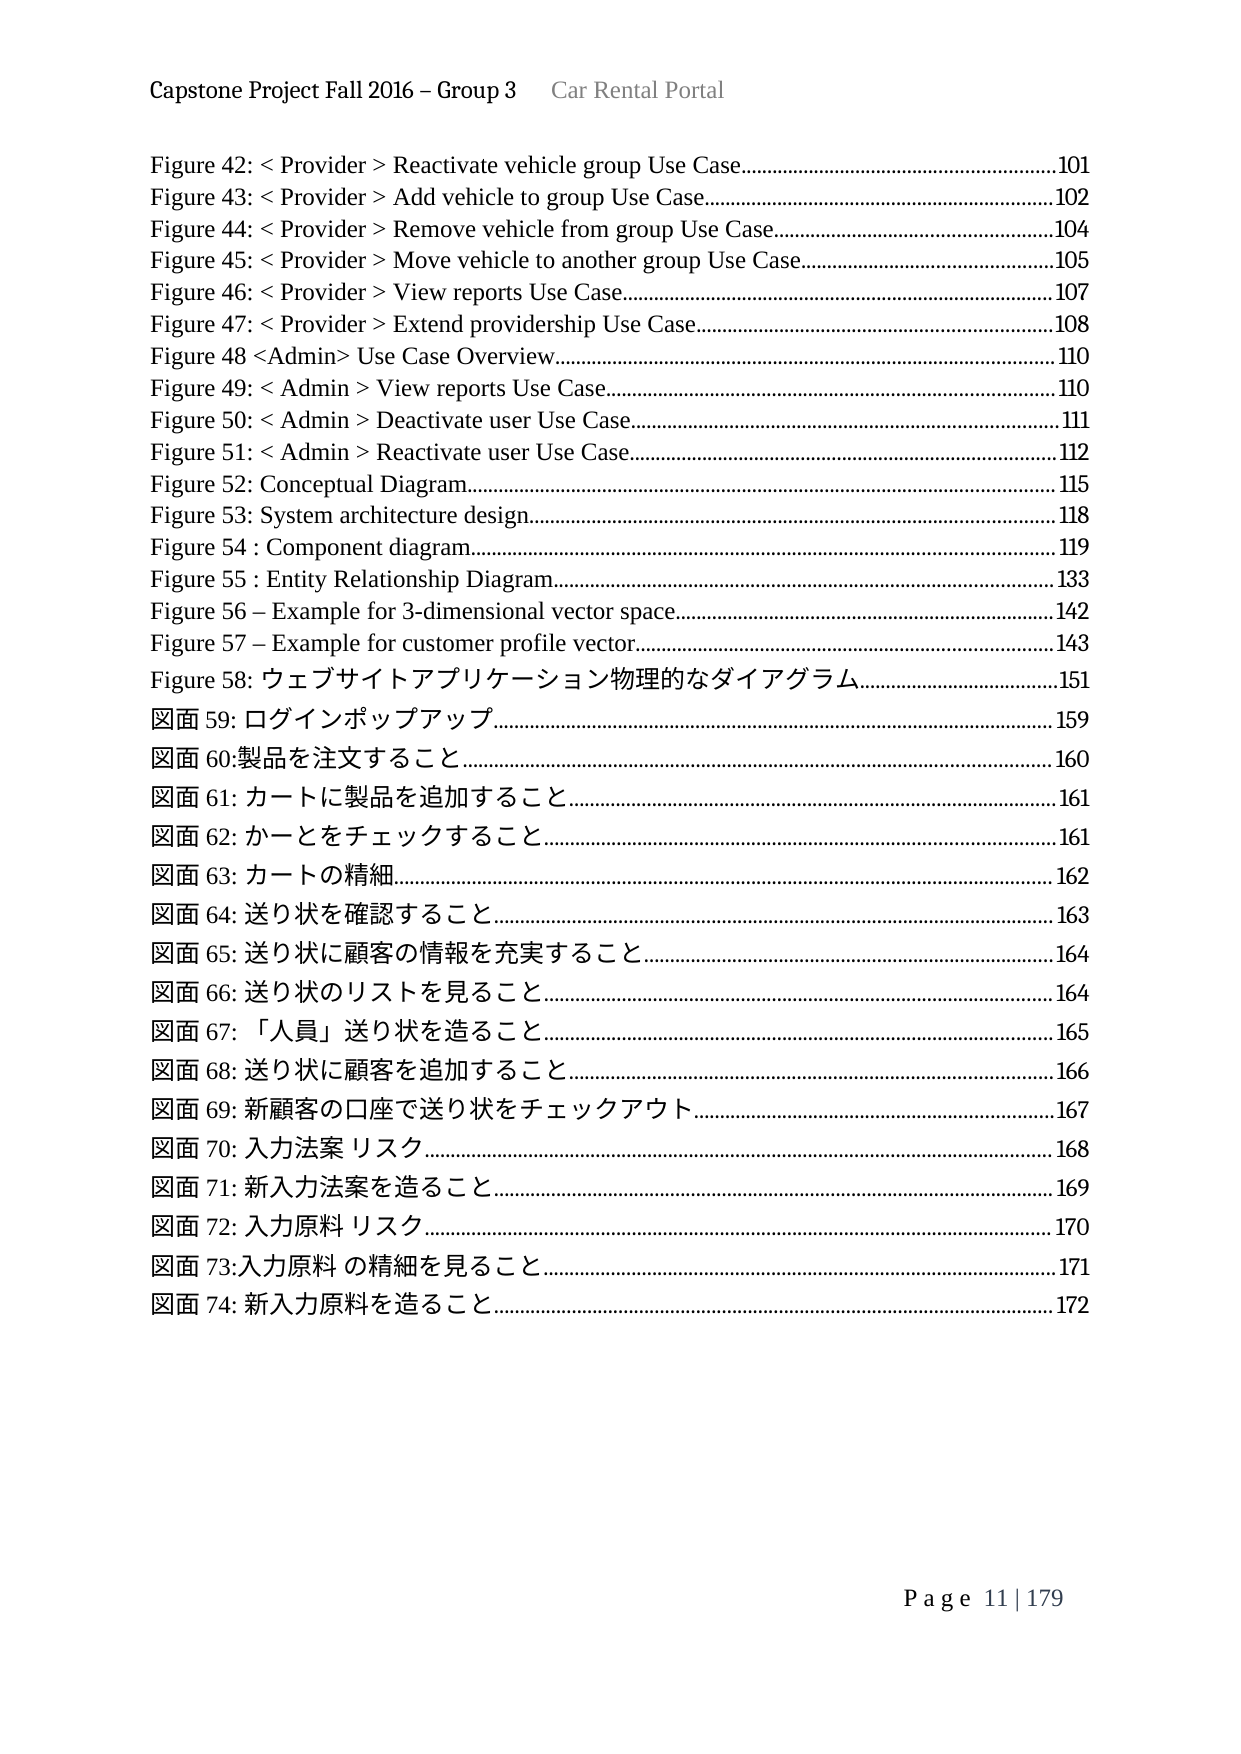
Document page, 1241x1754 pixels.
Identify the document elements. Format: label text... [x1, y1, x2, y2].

text Figure 43: < Provider > Add vehicle to group Use Case 102 [150, 182, 1090, 211]
text Figure 51: < Admin > Reactivate user Use Case 112 [150, 437, 1090, 466]
text Figure 55 : Entity Relationship Diagram 133 [150, 564, 1090, 594]
text Figure 57 – Example for customer profile vector 143 [150, 628, 1090, 658]
text 図面 73:入力原料 の精細を見ること 171 [150, 1246, 1090, 1282]
text 図面 65: 送り状に顧客の情報を充実すること 164 [150, 933, 1090, 970]
text 図面 74: 新入力原料を造ること 172 [150, 1285, 1090, 1321]
text 図面 64: 送り状を確認すること 163 [150, 894, 1090, 931]
text Figure 48 <Admin> Use Case Overview 110 [150, 341, 1090, 371]
text Figure 50: < Admin > Deactivate user Use Case 111 [150, 405, 1090, 434]
text 図面59: ログインポップアップ 159 [150, 699, 1090, 735]
text 図面 63: カートの精細 162 [150, 855, 1090, 892]
text 図面 69: 新顧客の口座で送り状をチェックアウト 167 [150, 1090, 1090, 1126]
text Figure 52: Conceptual Diagram 115 [150, 469, 1090, 498]
text Figure 45: < Provider > Move vehicle to another group Use Case 105 [150, 246, 1090, 275]
text Figure 49: < Admin > View reports Use Case 110 [150, 373, 1090, 403]
text 図面 66: 送り状のリストを見ること 164 [150, 972, 1090, 1009]
text Figure 44: < Provider > Remove vehicle from group Use Case 104 [150, 214, 1090, 243]
text Figure 47: < Provider > Extend providership Use Case 108 [150, 309, 1090, 339]
text 図面 70: 入力法案 リスク 168 [150, 1129, 1090, 1165]
text Figure 58: ウェブサイトアプリケーション物理的なダイアグラム 151 [150, 660, 1090, 696]
text 図面 62: かーとをチェックすること 161 [150, 816, 1090, 852]
text Figure 42: < Provider > Reactivate vehicle group Use Case 101 [150, 150, 1090, 179]
text 図面 60:製品を注文すること 160 [150, 738, 1090, 774]
text Figure 53: System architecture design 118 [150, 501, 1090, 530]
text Figure 46: < Provider > View reports Use Case 107 [150, 277, 1090, 307]
text 図面 71: 新入力法案を造ること 169 [150, 1168, 1090, 1204]
text 図面 67: 「人員」送り状を造ること 165 [150, 1012, 1090, 1048]
text 図面 61: カートに製品を追加すること 161 [150, 777, 1090, 813]
text 図面 68: 送り状に顧客を追加すること 166 [150, 1051, 1090, 1087]
text Figure 54 : Component diagram 119 [150, 532, 1090, 562]
text 図面 72: 入力原料 リスク 170 [150, 1207, 1090, 1243]
text Figure 56 – Example for 3-dimensional vector space 142 [150, 596, 1090, 626]
